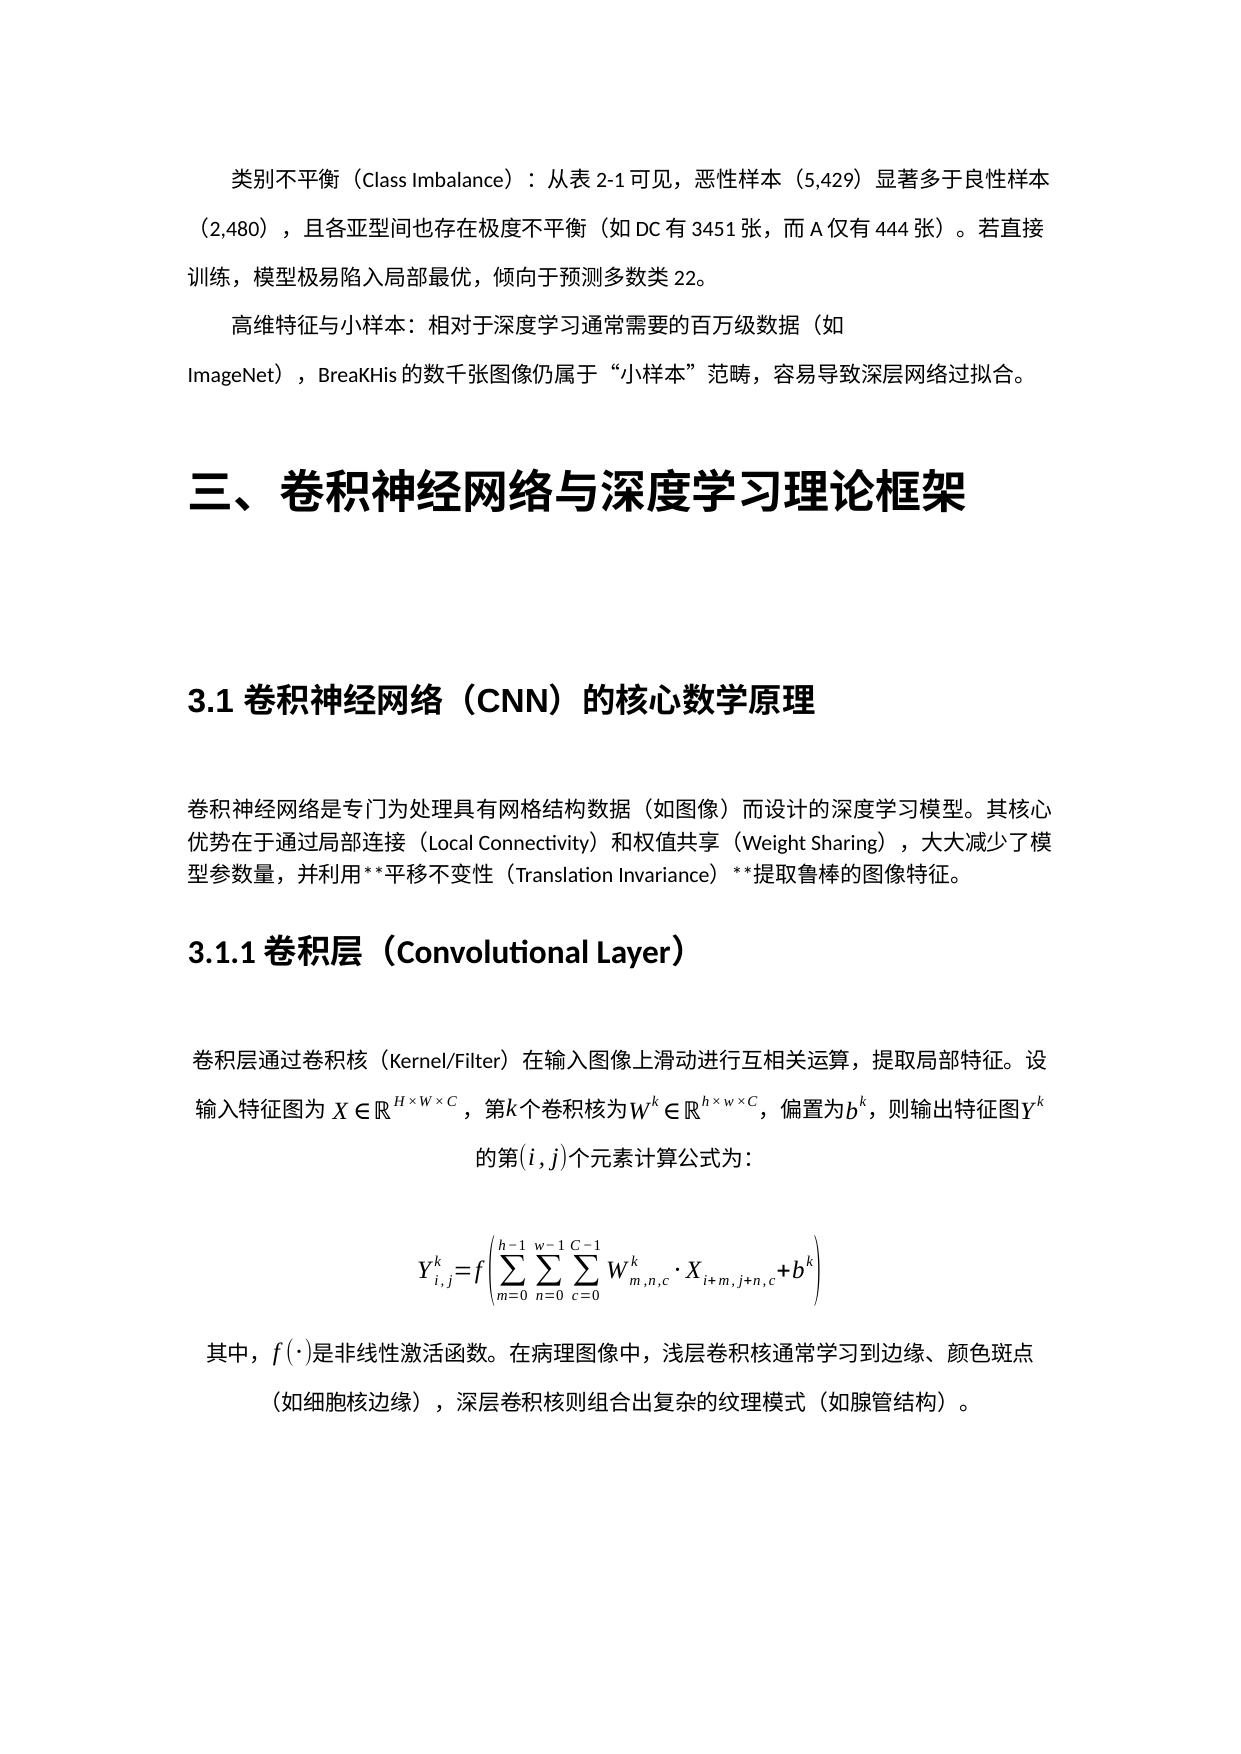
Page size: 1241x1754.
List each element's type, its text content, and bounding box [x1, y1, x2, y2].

subtitle 卷积层（Convolutional Layer） [187, 916, 1053, 981]
list 卷积层通过卷积核（Kernel/Filter）在输入图像上滑动进行互相关运算，提取局部特征。设输入特征图为 ，第个卷积核为，偏置为，则输出特征图的第个元素计算公式为： 其中，是非线性激活函数。在病理图像中，浅层卷积核通常学习到边缘、颜色斑点（如细胞核边缘），深层卷积核则组合出复杂的纹理模式（如腺管结构）。 [187, 1043, 1053, 1417]
subtitle 卷积神经网络（CNN）的核心数学原理 [187, 665, 1053, 730]
list 高维特征与小样本：相对于深度学习通常需要的百万级数据（如ImageNet），BreaKHis的数千张图像仍属于“小样本”范畴，容易导致深层网络过拟合。 [187, 308, 1053, 389]
list 卷积神经网络是专门为处理具有网格结构数据（如图像）而设计的深度学习模型。其核心优势在于通过局部连接（Local Connectivity）和权值共享（Weight Sharing），大大减少了模型参数量，并利用**平移不变性（Translation Invariance）**提取鲁棒的图像特征。 [187, 792, 1053, 889]
subtitle 卷积神经网络与深度学习理论框架 [187, 440, 1053, 538]
list 类别不平衡（Class Imbalance）：从表2-1可见，恶性样本（5,429）显著多于良性样本（2,480），且各亚型间也存在极度不平衡（如DC有3451张，而A仅有444张）。若直接训练，模型极易陷入局部最优，倾向于预测多数类 22。 [187, 162, 1053, 292]
